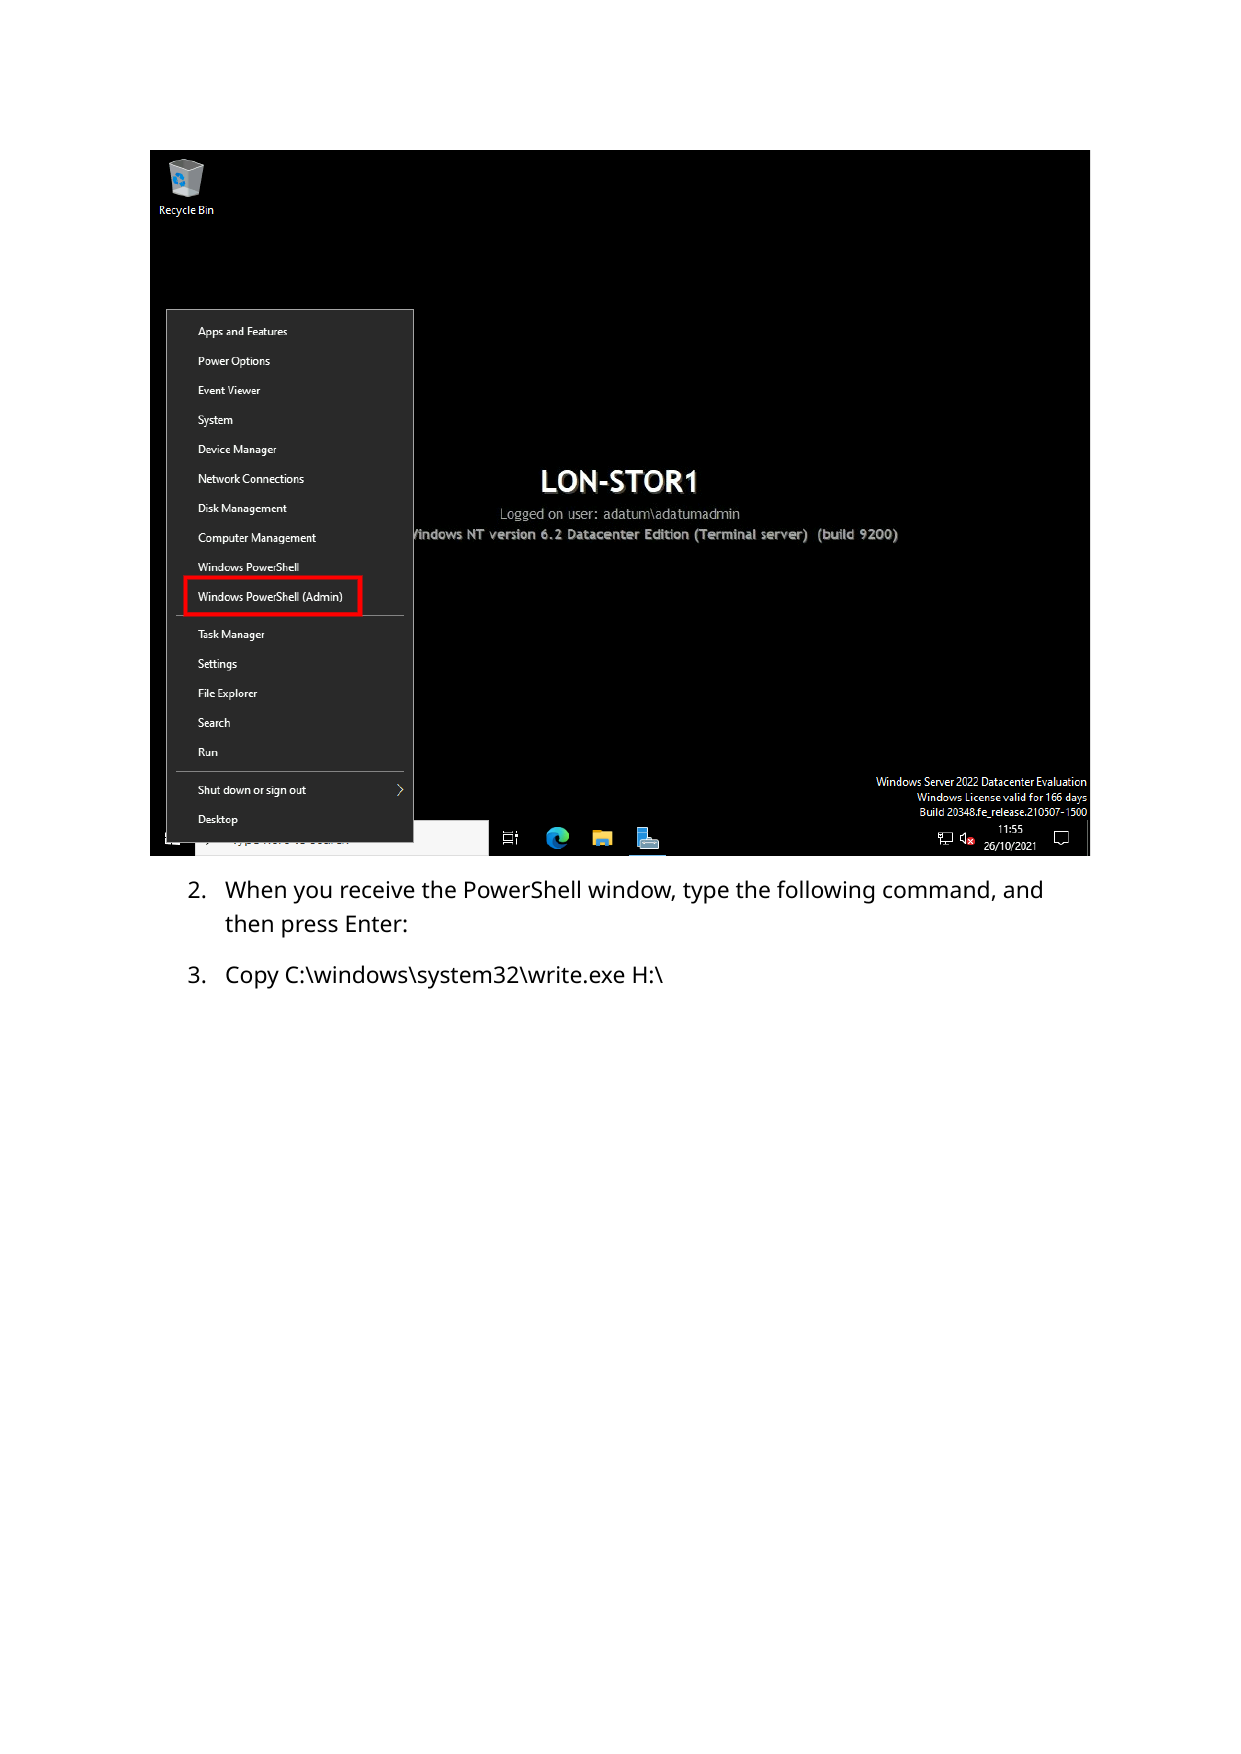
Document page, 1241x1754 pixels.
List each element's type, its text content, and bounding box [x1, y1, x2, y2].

list When you receive the PowerShell window, type the following command, and then press Enter: [187, 874, 1090, 939]
list Copy C:\windows\system32\write.exe H:\ [187, 958, 1090, 990]
picture [150, 150, 1091, 856]
